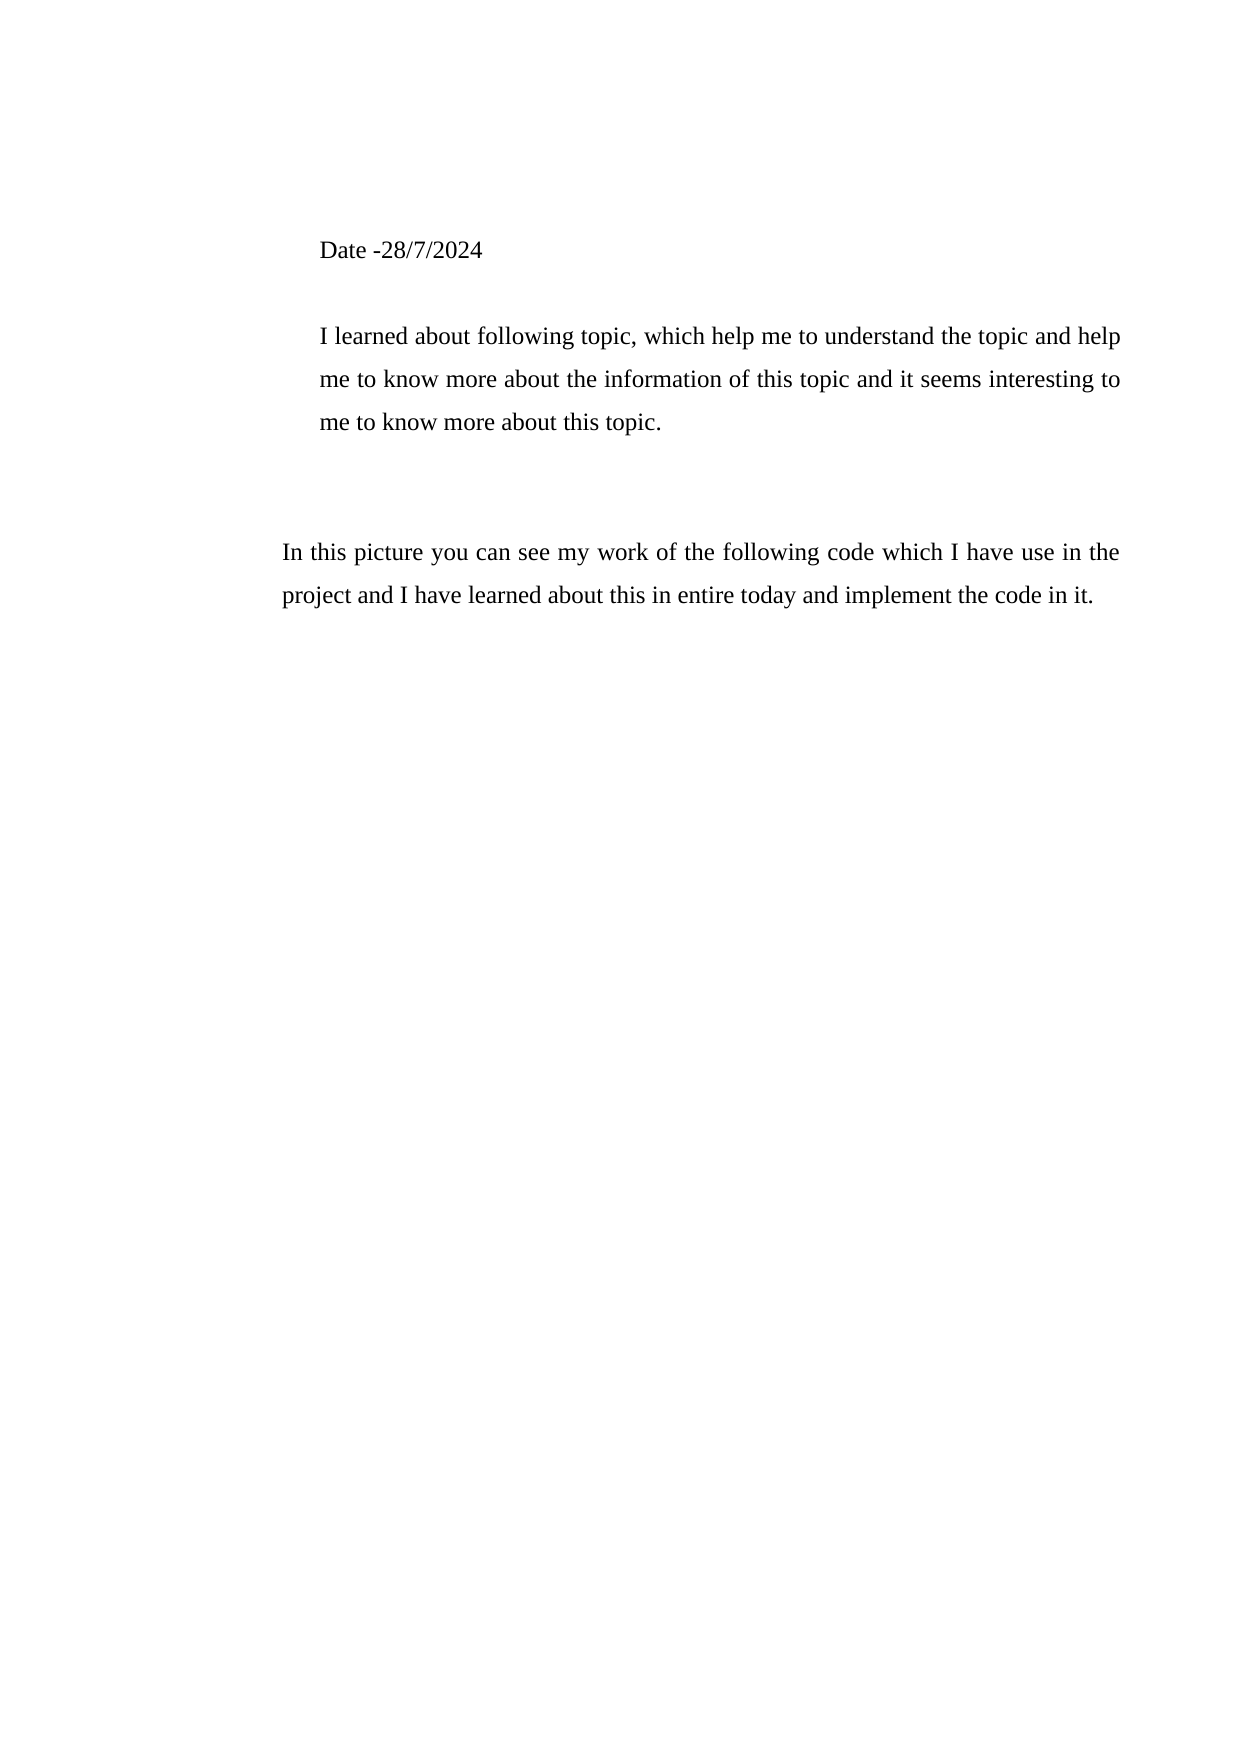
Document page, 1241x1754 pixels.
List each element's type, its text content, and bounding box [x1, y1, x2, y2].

text I learned about following topic, which help me to understand the topic and help me to know more about the information of this topic and it seems interesting to me to know more about this topic. [319, 321, 1122, 436]
text Date -28/7/2024 [319, 235, 1122, 263]
text In this picture you can see my work of the following code which I have use in the project and I have learned about this in entire today and implement the code in it. [282, 537, 1122, 608]
